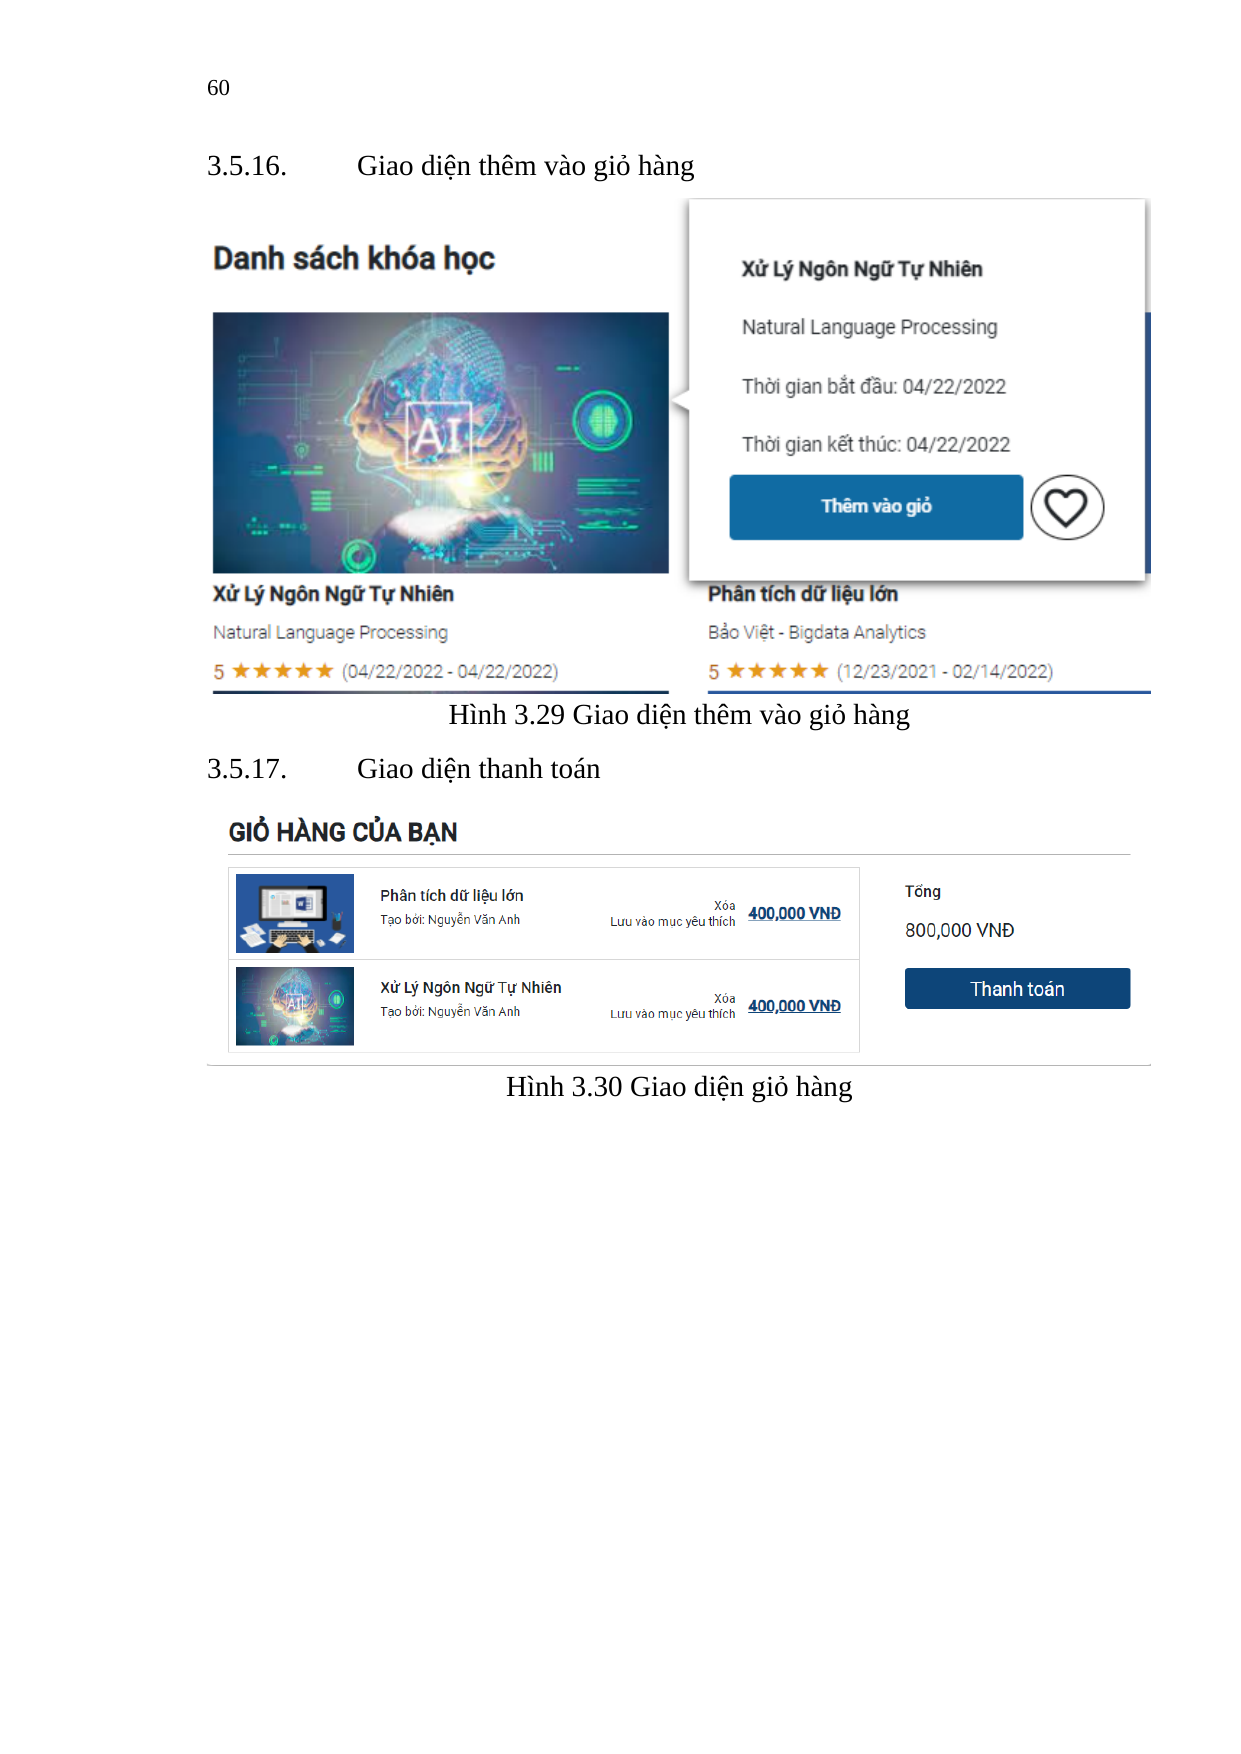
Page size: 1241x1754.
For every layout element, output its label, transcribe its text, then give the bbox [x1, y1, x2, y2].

subtitle Giao diện thanh toán [207, 751, 1152, 785]
picture [206, 802, 1151, 1066]
subtitle Giao diện thêm vào giỏ hàng [207, 148, 1152, 181]
picture [206, 198, 1151, 694]
